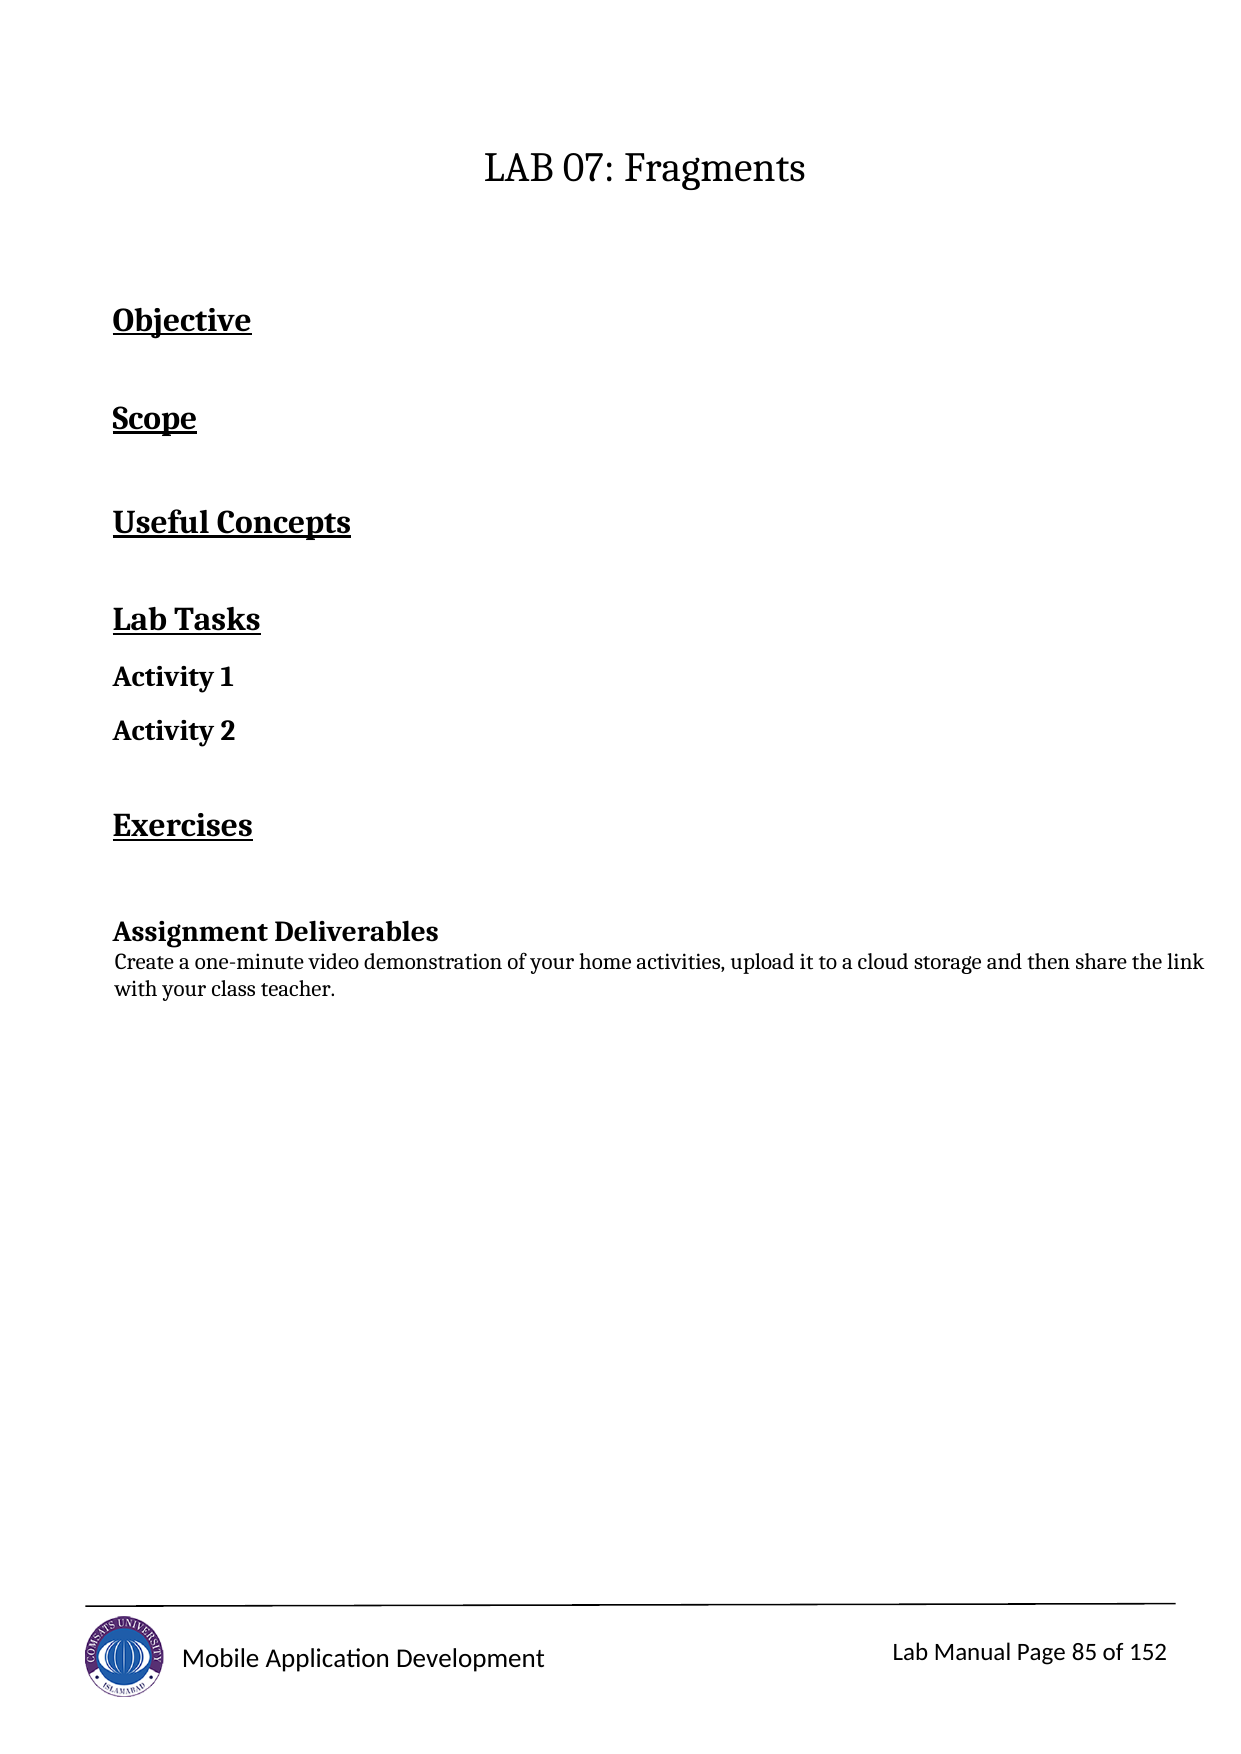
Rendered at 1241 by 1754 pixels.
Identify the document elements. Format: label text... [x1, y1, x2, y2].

picture [85, 1616, 165, 1697]
subtitle Exercises [112, 807, 1240, 845]
subtitle Activity 2 [112, 714, 1240, 748]
subtitle Useful Concepts [112, 503, 1240, 541]
subtitle Assignment Deliverables [112, 915, 1240, 949]
subtitle Activity 1 [112, 660, 1240, 693]
subtitle LAB 07: Fragments [49, 144, 1240, 192]
subtitle Scope [112, 399, 1240, 437]
subtitle Objective [112, 301, 1240, 339]
subtitle Lab Tasks [112, 600, 1240, 639]
text Create a one-minute video demonstration of your home activities, upload it to a cloud storage and then share the link with your class teacher. [114, 949, 1240, 1002]
